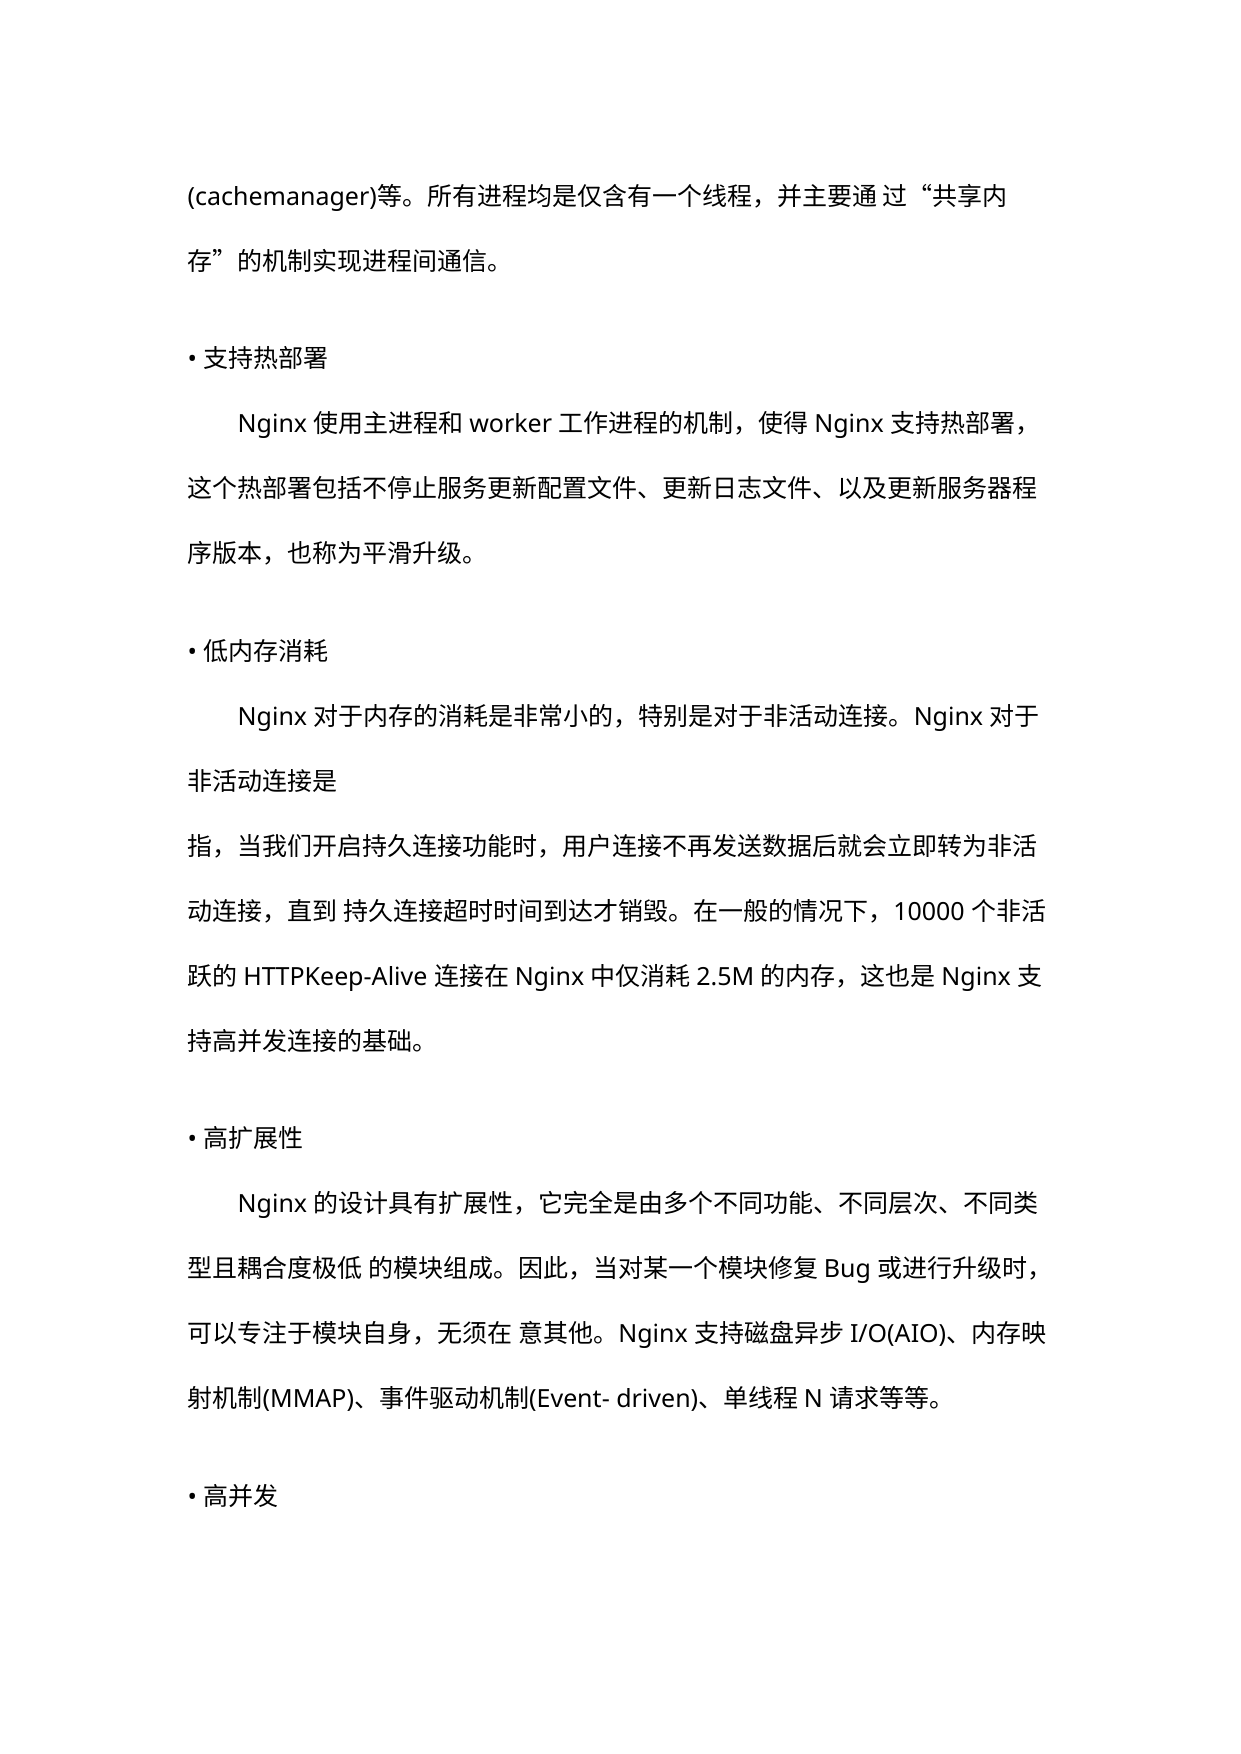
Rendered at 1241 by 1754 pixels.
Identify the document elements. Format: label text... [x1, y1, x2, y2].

text • 支持热部署 [187, 324, 1053, 389]
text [187, 162, 1053, 292]
text 指，当我们开启持久连接功能时，用户连接不再发送数据后就会立即转为非活动连接，直到 持久连接超时时间到达才销毁。在一般的情况下，10000 个非活跃的 HTTPKeep-Alive 连接在 Nginx 中仅消耗 2.5M 的内存，这也是 Nginx 支持高并发连接的基础。 [187, 812, 1053, 1072]
text • 高并发 [187, 1462, 1053, 1527]
text • 高扩展性 [187, 1104, 1053, 1169]
text • 低内存消耗 [187, 617, 1053, 682]
text Nginx 对于内存的消耗是非常小的，特别是对于非活动连接。Nginx 对于非活动连接是 [187, 682, 1053, 812]
text Nginx 的设计具有扩展性，它完全是由多个不同功能、不同层次、不同类型且耦合度极低 的模块组成。因此，当对某一个模块修复 Bug 或进行升级时，可以专注于模块自身，无须在 意其他。Nginx 支持磁盘异步 I/O(AIO)、内存映射机制(MMAP)、事件驱动机制(Event- driven)、单线程 N 请求等等。 [187, 1169, 1053, 1429]
text Nginx 使用主进程和 worker 工作进程的机制，使得 Nginx 支持热部署，这个热部署包括不停止服务更新配置文件、更新日志文件、以及更新服务器程序版本，也称为平滑升级。 [187, 389, 1053, 584]
